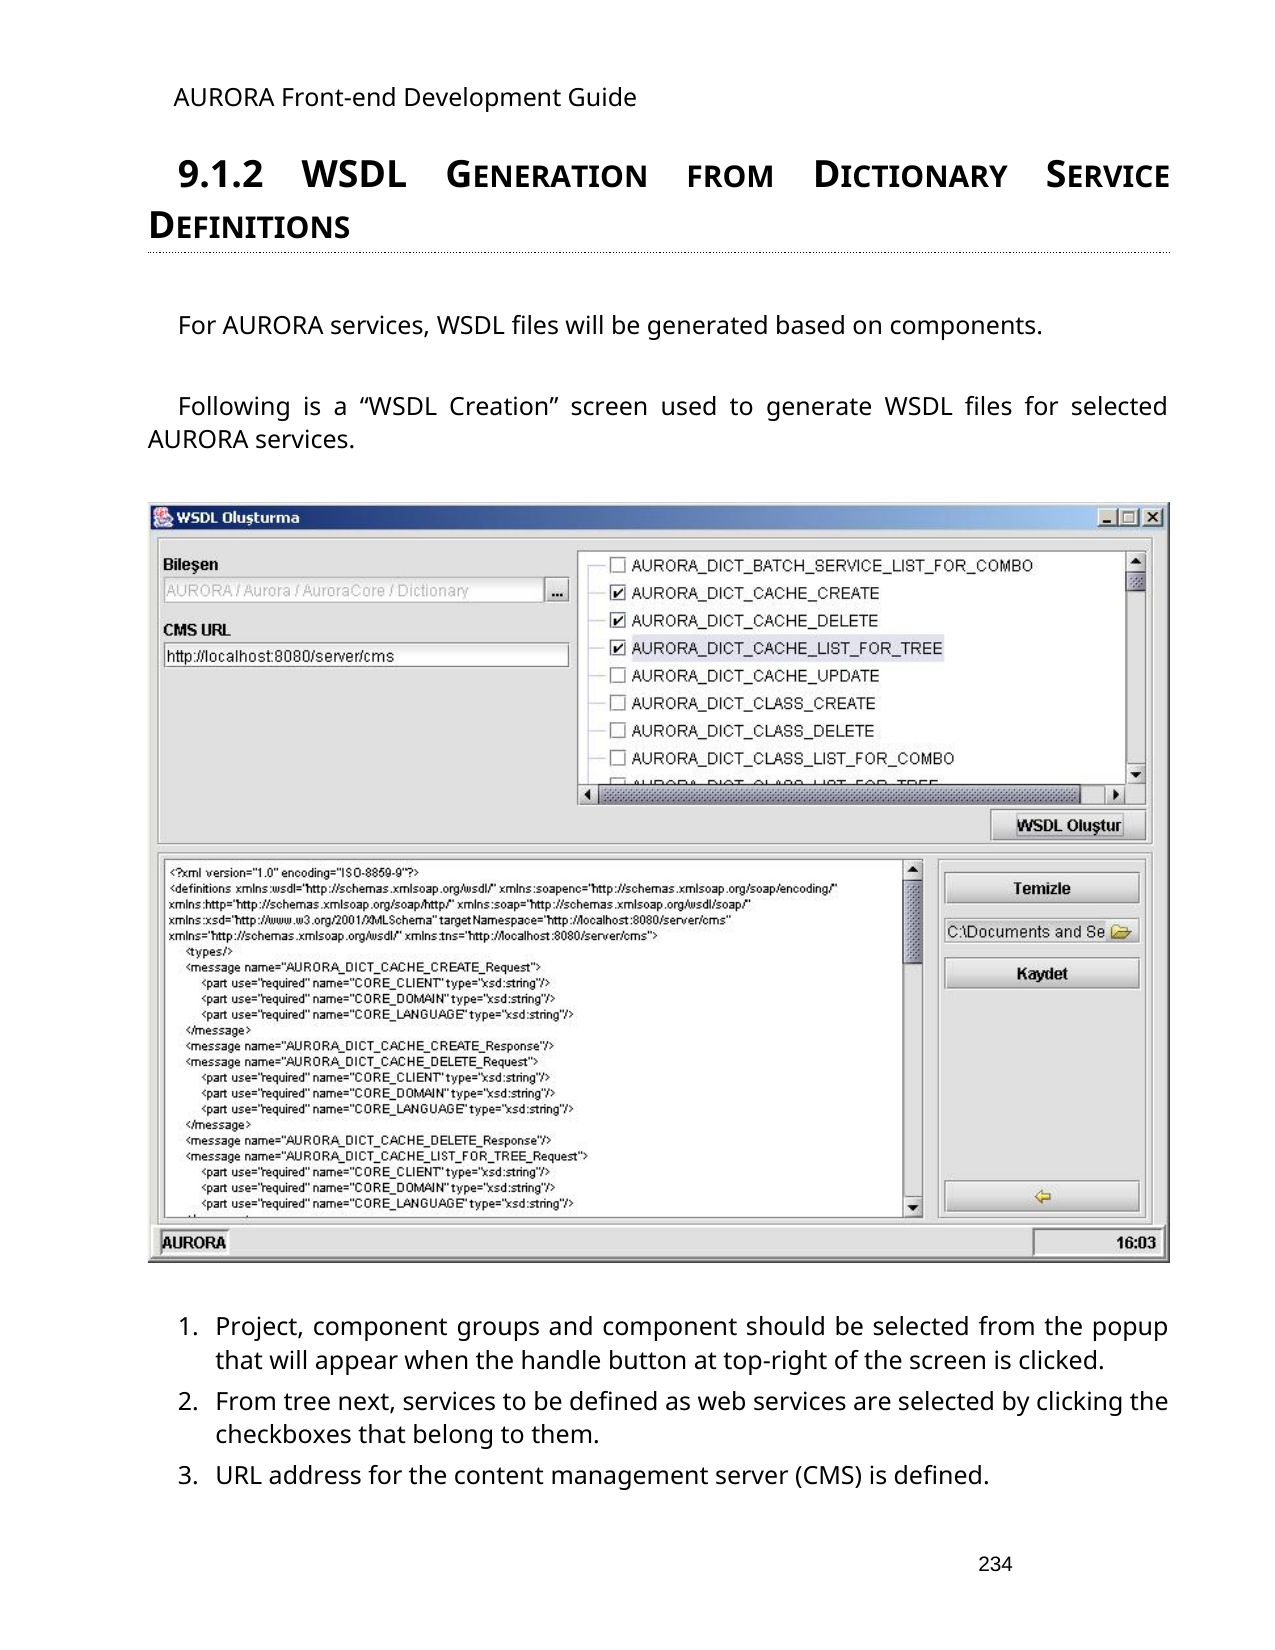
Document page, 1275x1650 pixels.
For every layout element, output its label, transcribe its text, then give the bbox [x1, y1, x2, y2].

list URL address for the content management server (CMS) is defined. [178, 1457, 1170, 1492]
text 1. Project, component groups and component should be selected from the popup that will appear when the handle button at top-right of the screen is clicked. [178, 1309, 1170, 1377]
text Following is a “WSDL Creation” screen used to generate WSDL files for selected services. [148, 388, 1170, 456]
picture [147, 502, 1170, 1263]
subtitle 9.1.2 WSDL Generation from Dictionary Service Definitions [148, 148, 1170, 253]
list From tree next, services to be defined as web services are selected by clicking the checkboxes that belong to them. [178, 1383, 1170, 1451]
text For services, WSDL files will be generated based on components. [148, 307, 1170, 342]
